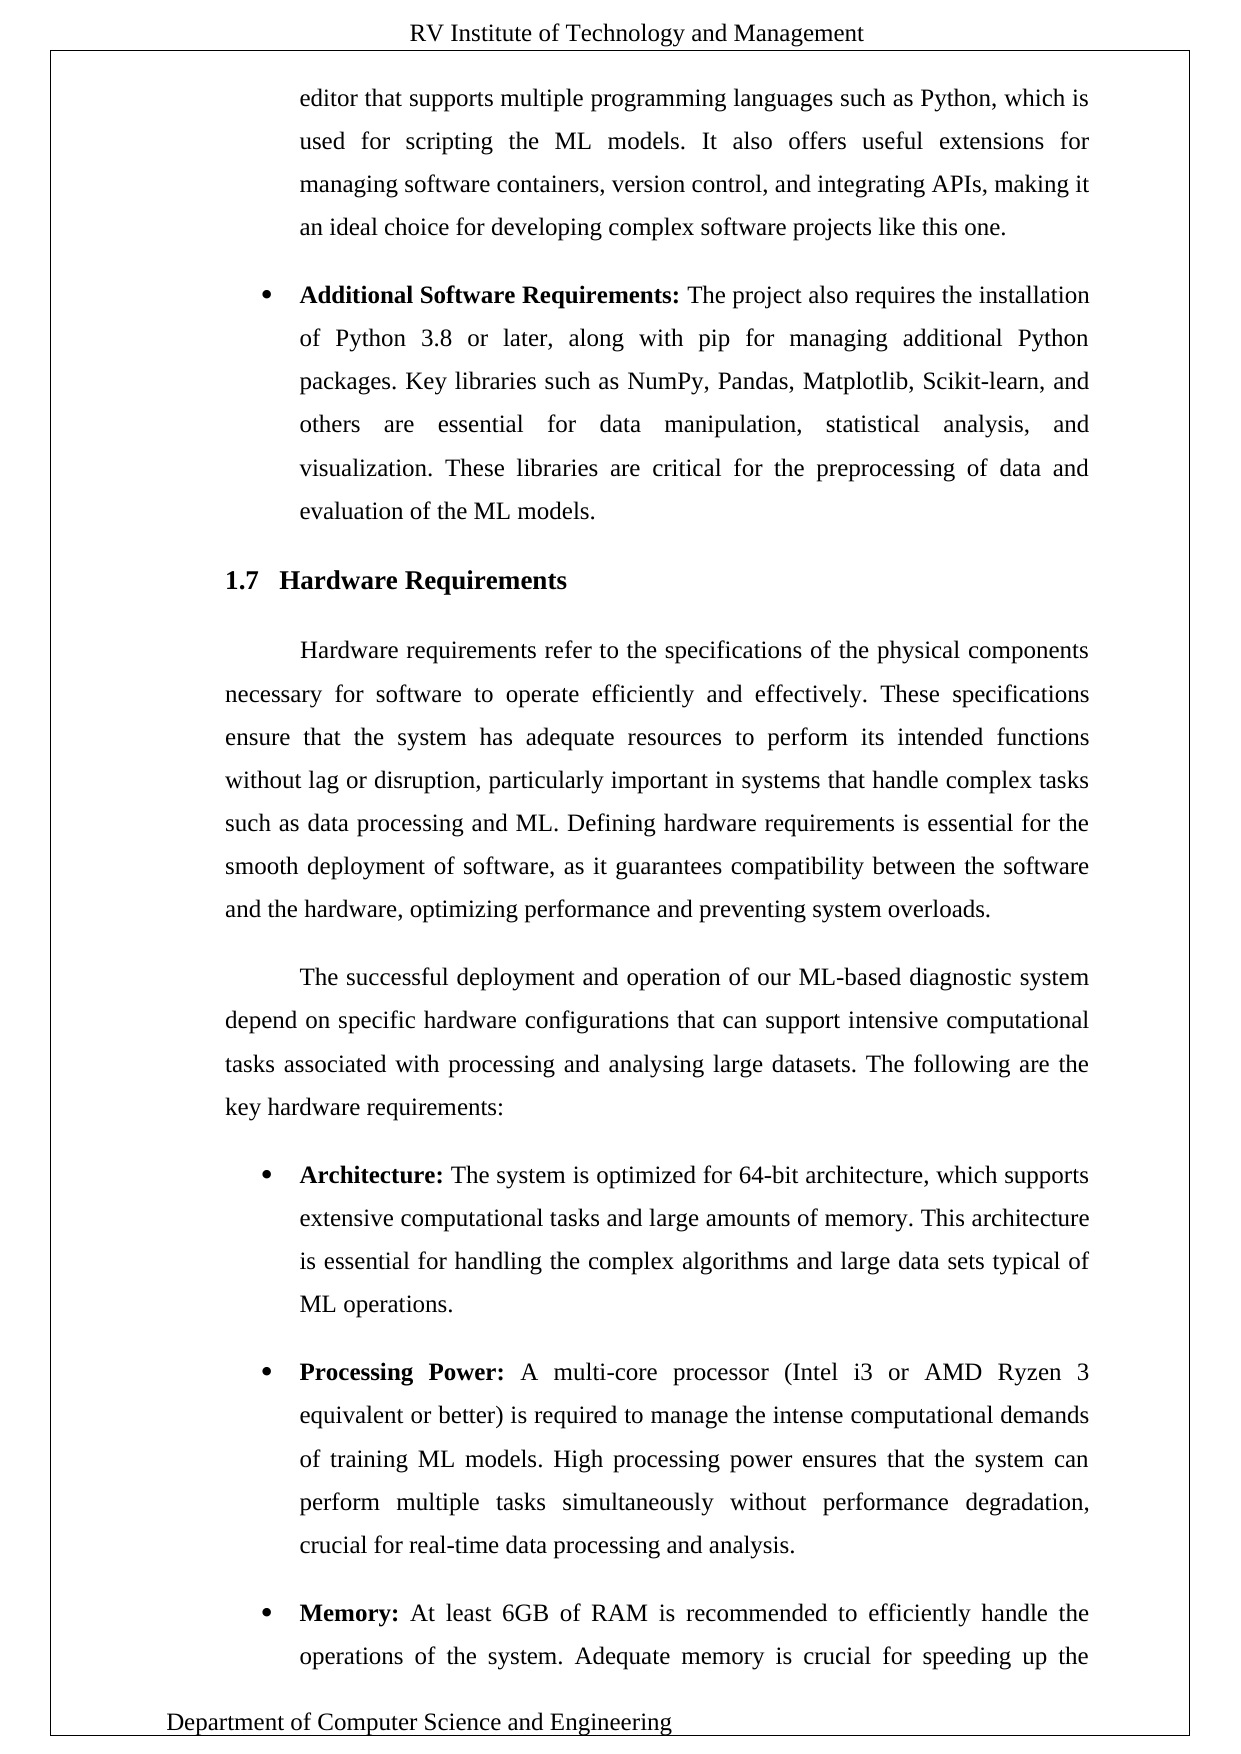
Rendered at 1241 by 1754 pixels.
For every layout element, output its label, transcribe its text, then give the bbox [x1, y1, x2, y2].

text The successful deployment and operation of our ML-based diagnostic system depend on specific hardware configurations that can support intensive computational tasks associated with processing and analysing large datasets. The following are the key hardware requirements: [225, 962, 1090, 1121]
list Processing Power: A multi-core processor (Intel i3 or AMD Ryzen 3 equivalent or better) is required to manage the intense computational demands of training ML models. High processing power ensures that the system can perform multiple tasks simultaneously without performance degradation, crucial for real-time data processing and analysis. [262, 1357, 1090, 1559]
list Additional Software Requirements: The project also requires the installation of Python 3.8 or later, along with pip for managing additional Python packages. Key libraries such as NumPy, Pandas, Matplotlib, Scikit-learn, and others are essential for data manipulation, statistical analysis, and visualization. These libraries are critical for the preprocessing of data and evaluation of the ML models. [262, 280, 1090, 524]
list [262, 1598, 1090, 1670]
list Architecture: The system is optimized for 64-bit architecture, which supports extensive computational tasks and large amounts of memory. This architecture is essential for handling the complex algorithms and large data sets typical of ML operations. [262, 1160, 1090, 1318]
text 1.7 Hardware Requirements [225, 564, 1090, 595]
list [262, 83, 1090, 241]
text Hardware requirements refer to the specifications of the physical components necessary for software to operate efficiently and effectively. These specifications ensure that the system has adequate resources to perform its intended functions without lag or disruption, particularly important in systems that handle complex tasks such as data processing and ML. Defining hardware requirements is essential for the smooth deployment of software, as it guarantees compatibility between the software and the hardware, optimizing performance and preventing system overloads. [225, 636, 1090, 923]
